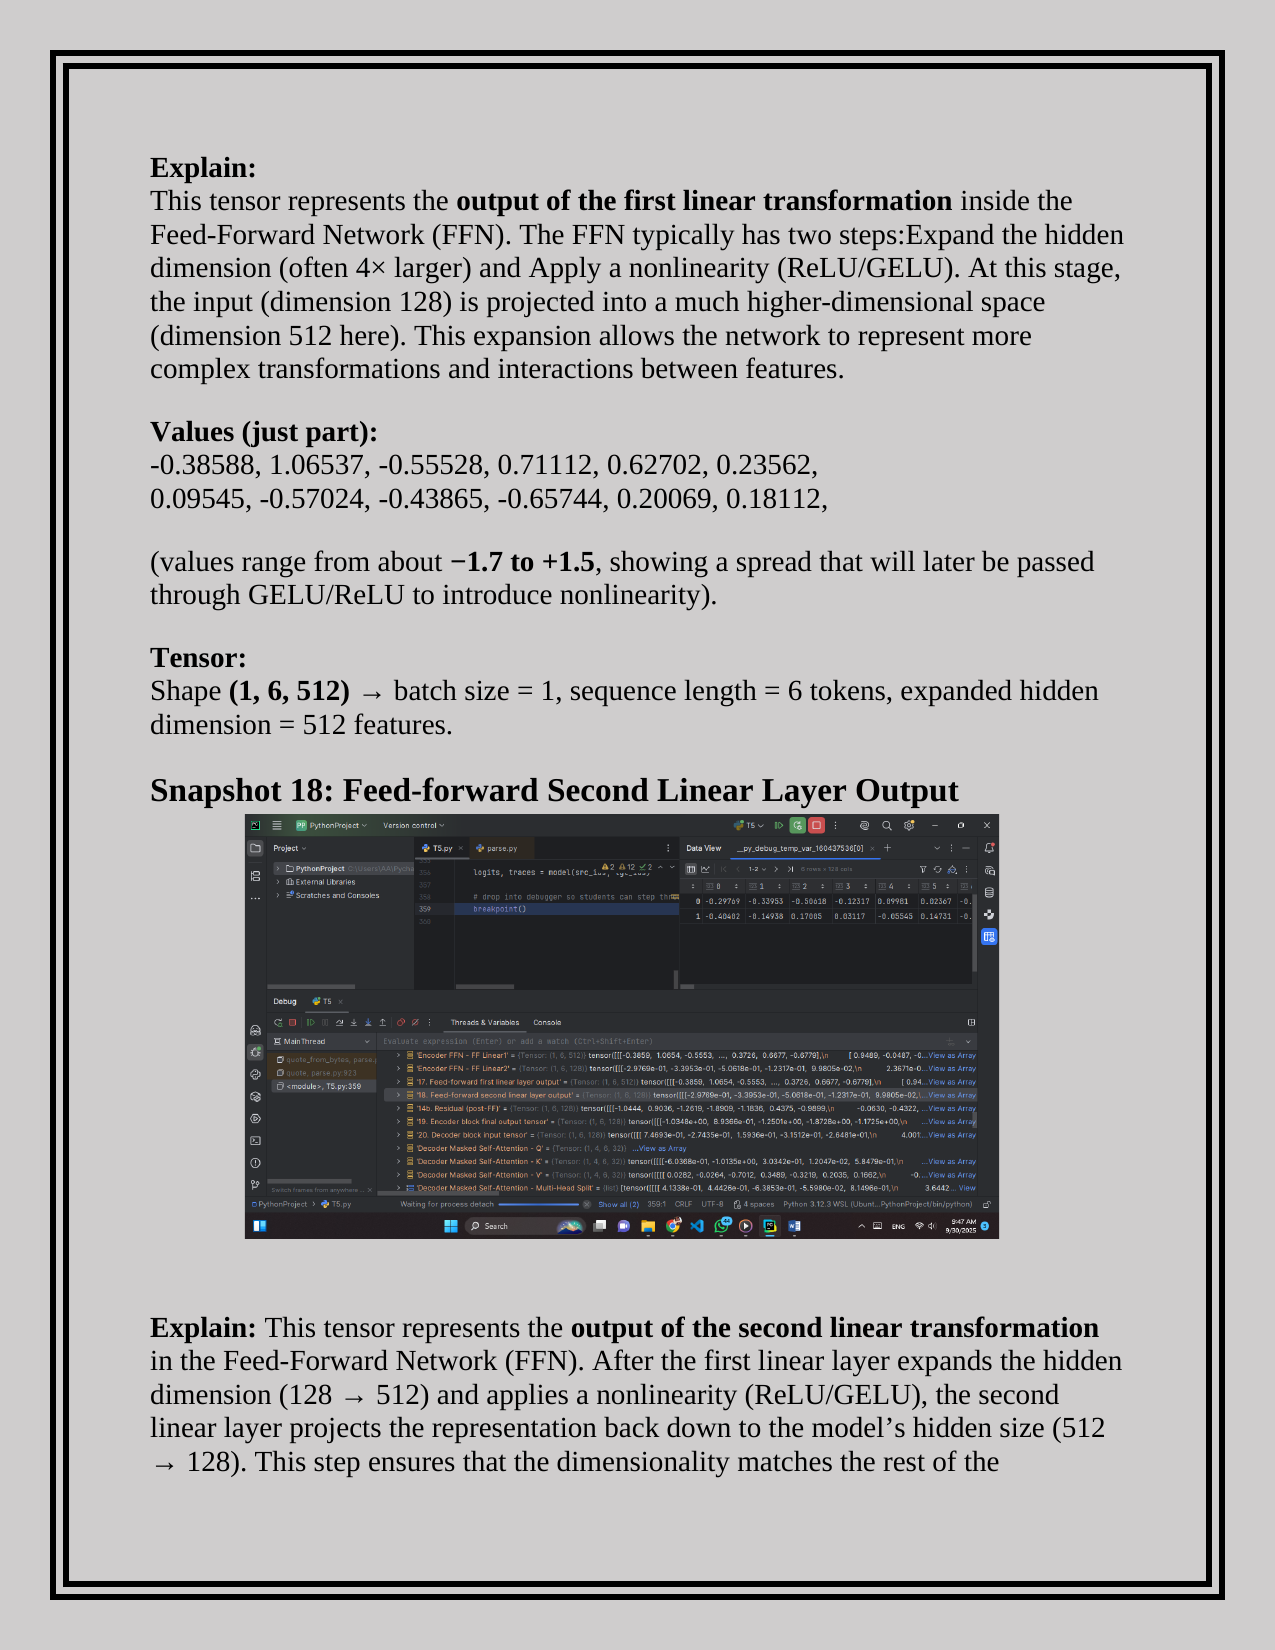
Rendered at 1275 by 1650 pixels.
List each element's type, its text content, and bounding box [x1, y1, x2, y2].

text Snapshot 18: Feed-forward Second Linear Layer Output [150, 770, 1125, 808]
text Values (just part): -0.38588, 1.06537, -0.55528, 0.71112, 0.62702, 0.23562, 0.09545, -0.57024, -0.43865, -0.65744, 0.20069, 0.18112, [150, 414, 1125, 514]
picture [244, 814, 1000, 1239]
text Tensor: Shape (1, 6, 512) → batch size = 1, sequence length = 6 tokens, expanded hidden dimension = 512 features. [150, 640, 1125, 741]
text (values range from about −1.7 to +1.5, showing a spread that will later be passed through GELU/ReLU to introduce nonlinearity). [150, 544, 1125, 611]
text Explain: This tensor represents the output of the first linear transformation inside the Feed-Forward Network (FFN). The FFN typically has two steps:Expand the hidden dimension (often 4× larger) and Apply a nonlinearity (ReLU/GELU). At this stage, the input (dimension 128) is projected into a much higher-dimensional space (dimension 512 here). This expansion allows the network to represent more complex transformations and interactions between features. [150, 150, 1125, 385]
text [150, 1310, 1125, 1477]
